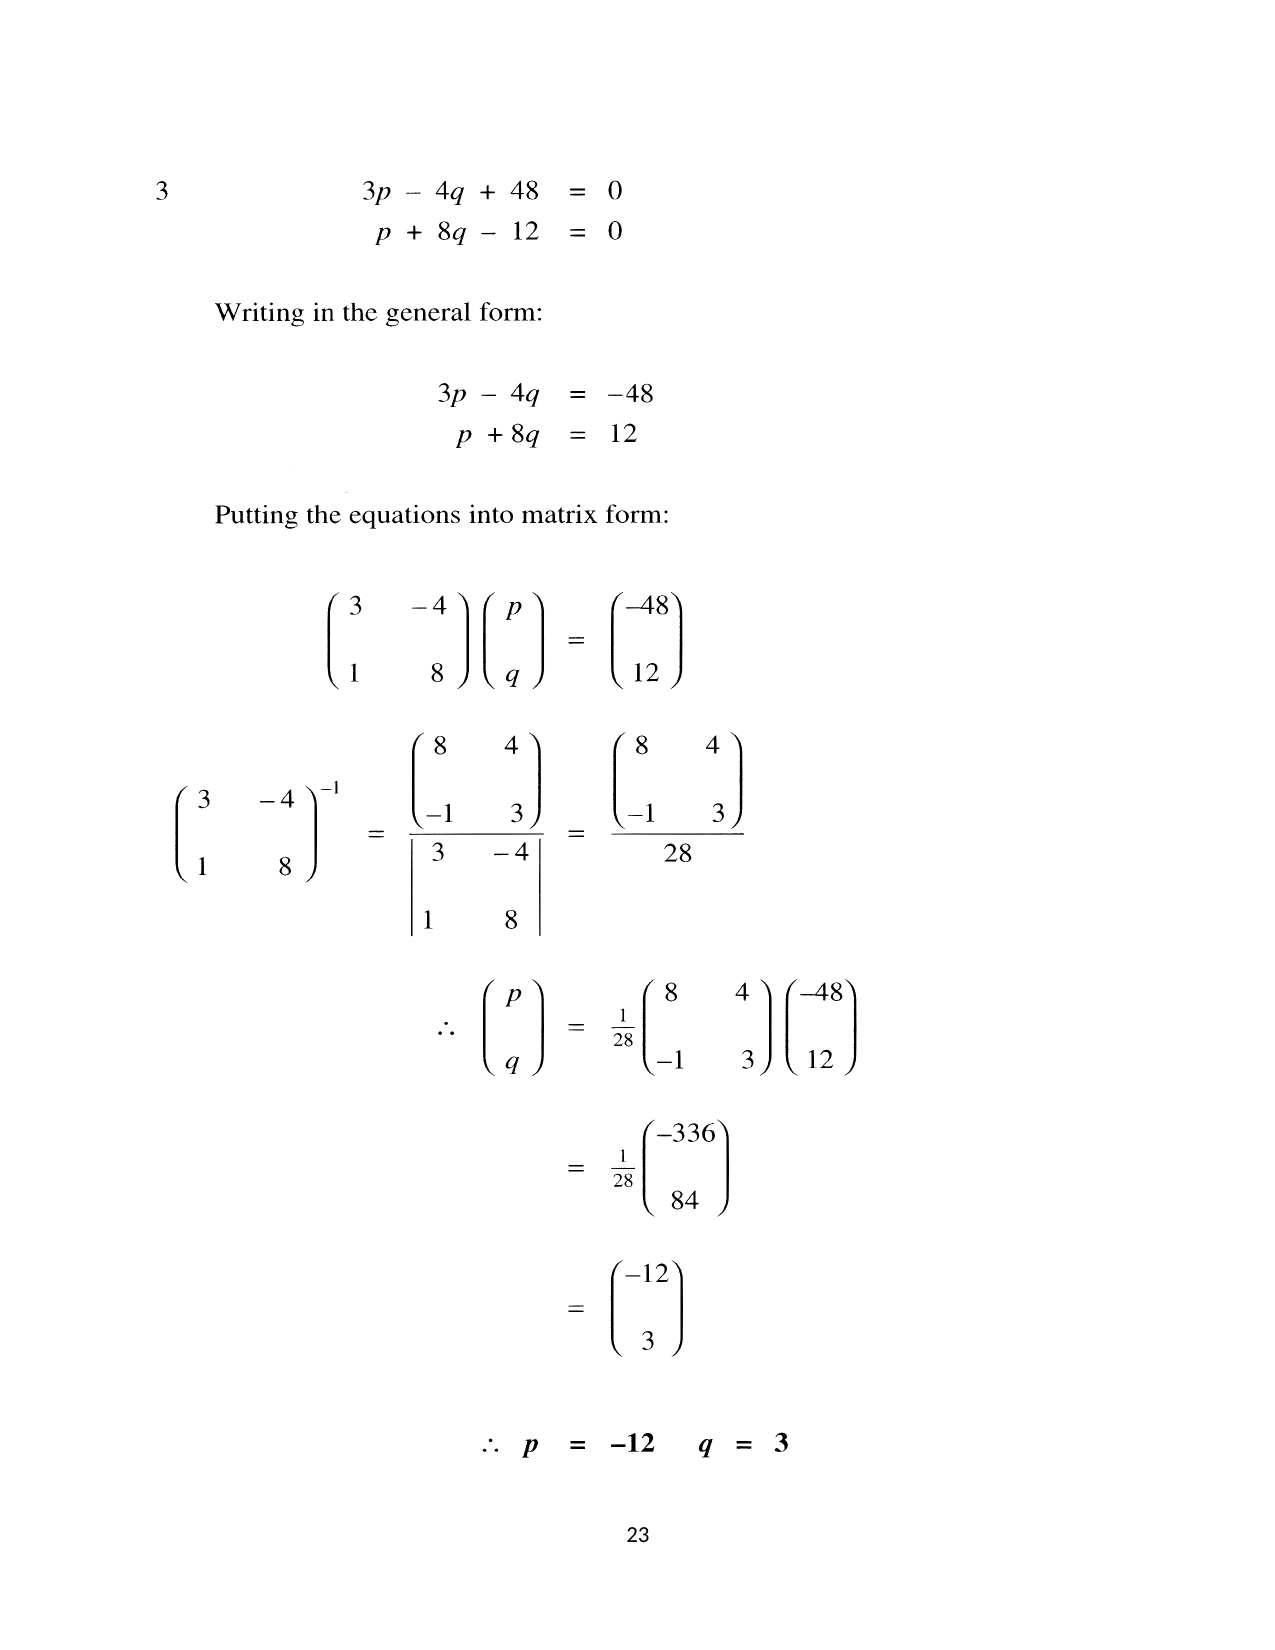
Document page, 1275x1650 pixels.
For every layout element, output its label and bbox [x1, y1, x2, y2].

picture [150, 150, 871, 1489]
